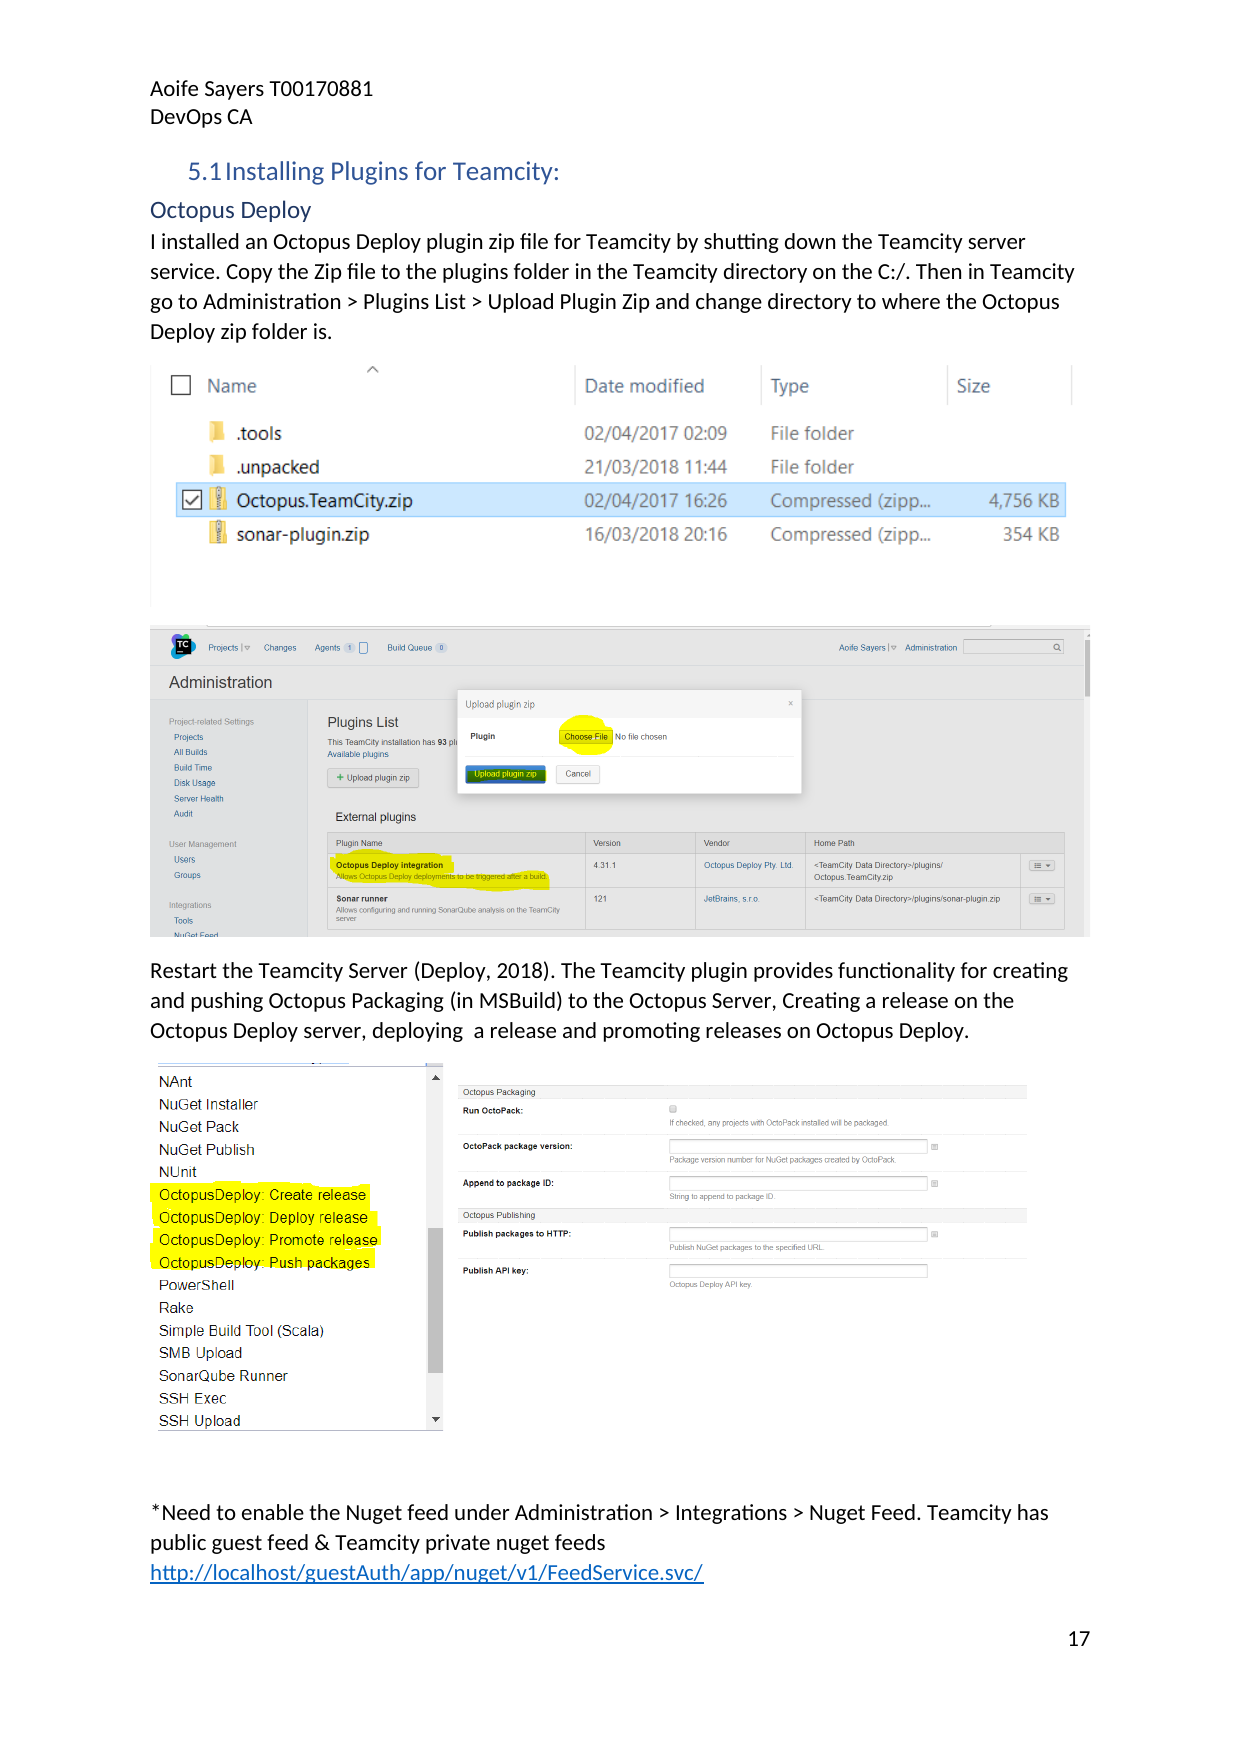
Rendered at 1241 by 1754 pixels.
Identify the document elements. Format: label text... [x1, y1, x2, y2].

picture [150, 1063, 444, 1432]
subtitle Installing Plugins for Teamcity: [187, 154, 1090, 187]
text *Need to enable the Nuget feed under Administration > Integrations > Nuget Feed. Teamcity has public guest feed & Teamcity private nuget feeds http://localhost/guestAuth/app/nuget/v1/FeedService.svc/ [150, 1498, 1090, 1586]
picture [150, 364, 1091, 607]
text Restart the Teamcity Server. The Teamcity plugin provides functionality for creating and pushing Octopus Packaging (in MSBuild) to the Octopus Server, Creating a release on the Octopus Deploy server, deploying a release and promoting releases on Octopus Deploy. [150, 956, 1090, 1044]
picture [456, 1082, 1027, 1300]
text I installed an Octopus Deploy plugin zip file for Teamcity by shutting down the Teamcity server service. Copy the Zip file to the plugins folder in the Teamcity directory on the C:/. Then in Teamcity go to Administration > Plugins List > Upload Plugin Zip and change directory to where the Octopus Deploy zip folder is. [150, 227, 1090, 346]
subtitle Octopus Deploy [150, 194, 1090, 224]
picture [150, 625, 1091, 937]
